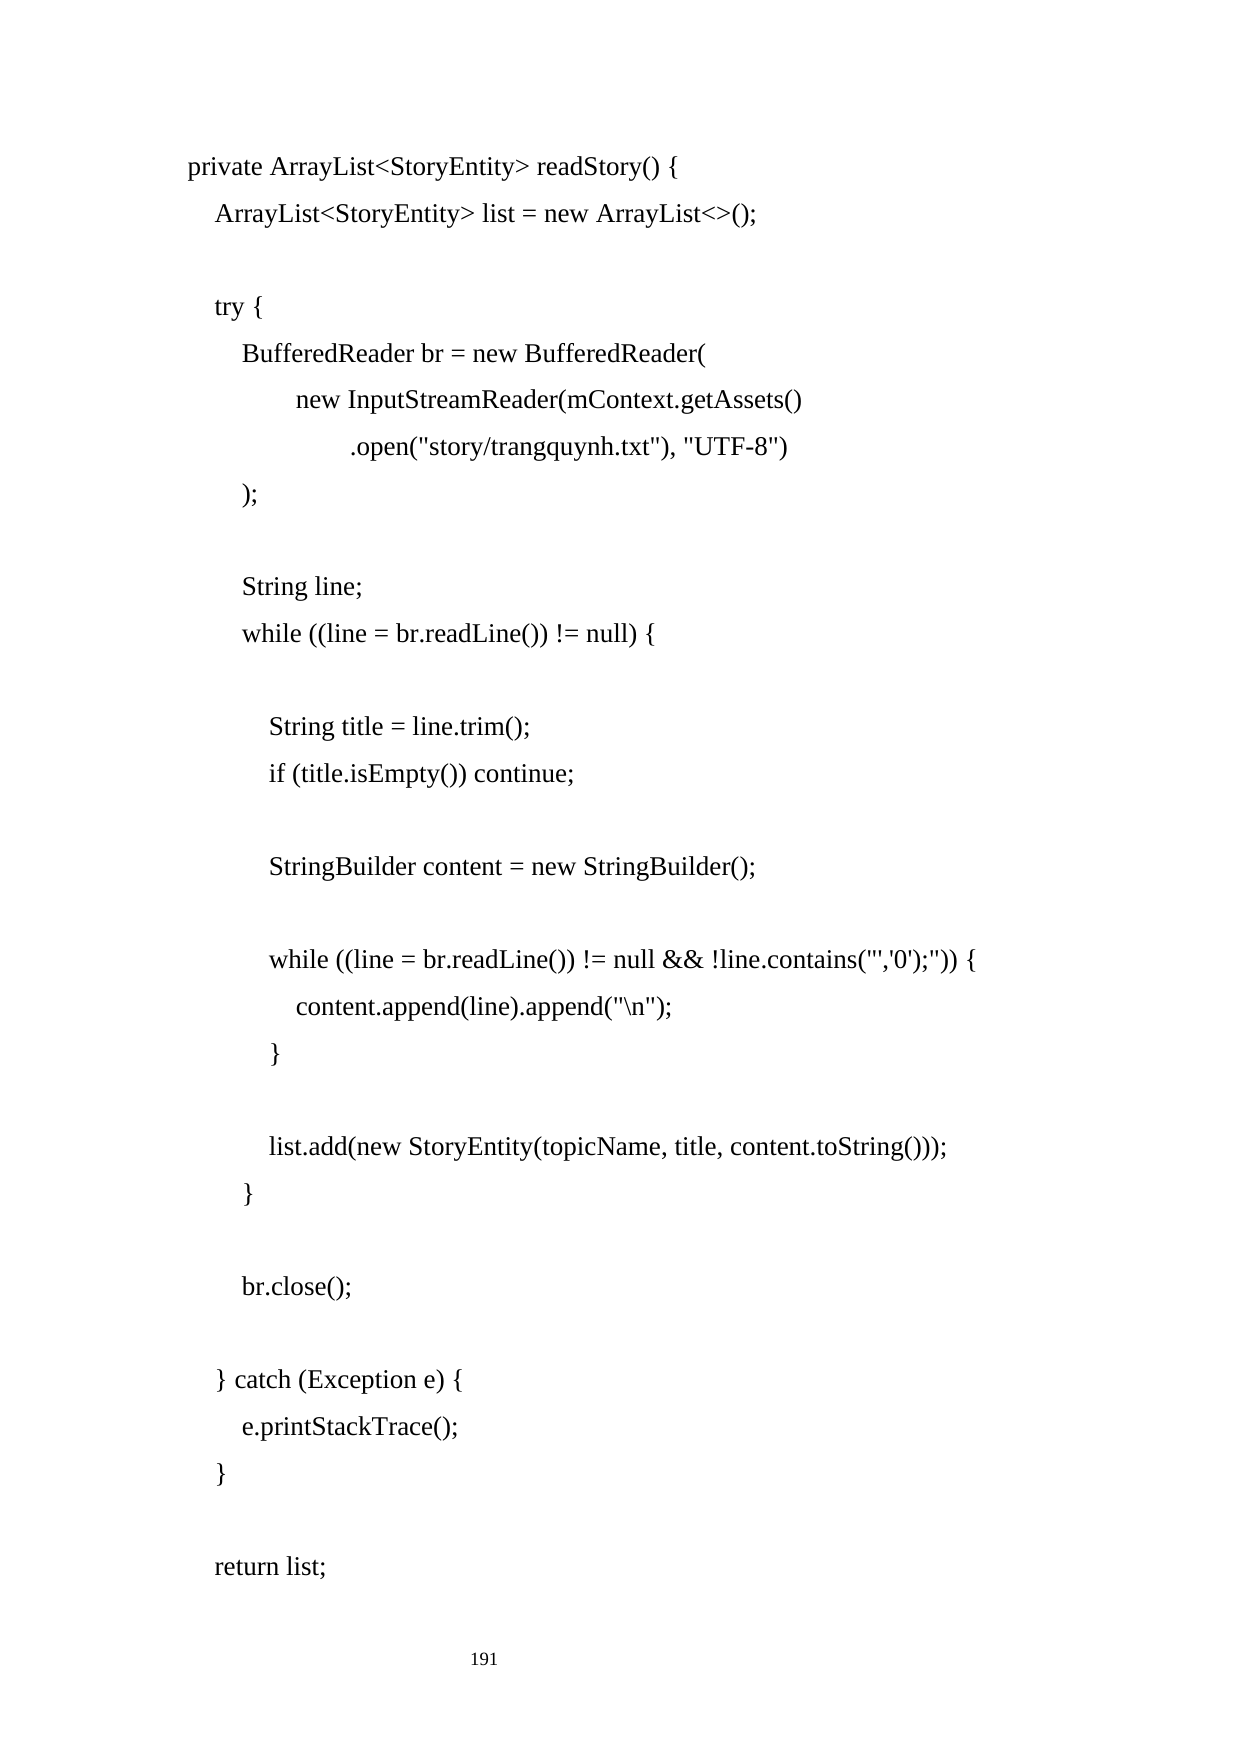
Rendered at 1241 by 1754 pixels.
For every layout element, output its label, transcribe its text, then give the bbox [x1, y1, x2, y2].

list BufferedReader br = new BufferedReader( [187, 337, 1053, 368]
list ArrayList<StoryEntity> list = new ArrayList<>(); [187, 197, 1053, 228]
list StringBuilder content = new StringBuilder(); [187, 850, 1053, 881]
list } catch (Exception e) { [187, 1363, 1053, 1394]
list new InputStreamReader(mContext.getAssets() [187, 383, 1053, 414]
list } [187, 1037, 1053, 1068]
list if (title.isEmpty()) continue; [187, 757, 1053, 788]
list String line; [187, 570, 1053, 601]
list e.printStackTrace(); [187, 1410, 1053, 1441]
list } [187, 1457, 1053, 1488]
list while ((line = br.readLine()) != null) { [187, 617, 1053, 648]
list } [187, 1177, 1053, 1208]
list try { [187, 290, 1053, 321]
list list.add(new StoryEntity(topicName, title, content.toString())); [187, 1130, 1053, 1161]
list return list; [187, 1550, 1053, 1581]
list String title = line.trim(); [187, 710, 1053, 741]
list .open("story/trangquynh.txt"), "UTF-8") [187, 430, 1053, 461]
list private ArrayList<StoryEntity> readStory() { [187, 150, 1053, 181]
list content.append(line).append("\n"); [187, 990, 1053, 1021]
list br.close(); [187, 1270, 1053, 1301]
list while ((line = br.readLine()) != null && !line.contains("','0');")) { [187, 943, 1053, 974]
list ); [187, 477, 1053, 508]
